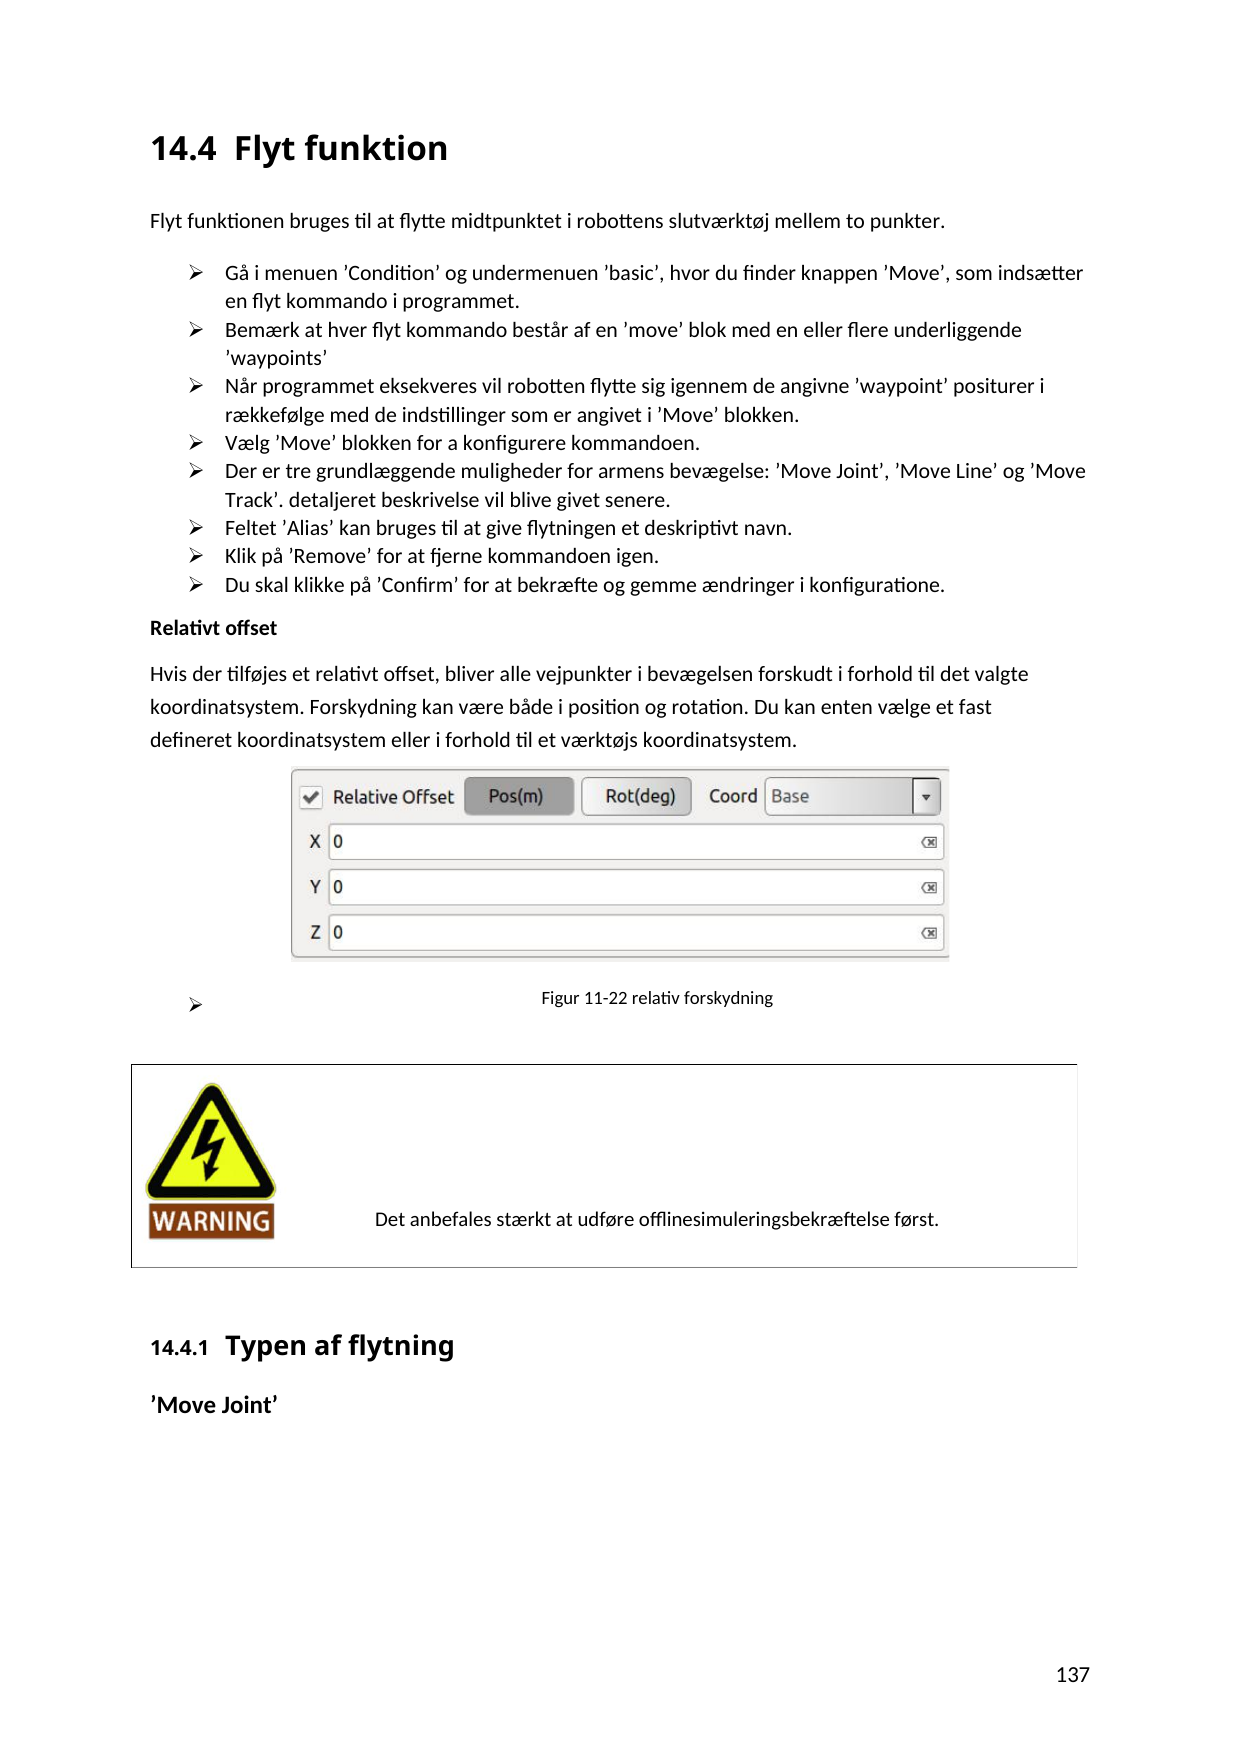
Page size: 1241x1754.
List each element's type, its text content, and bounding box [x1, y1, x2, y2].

text Det anbefales stærkt at udføre offlinesimuleringsbekræftelse først. [300, 1206, 1090, 1232]
list Klik på ’Remove’ for at fjerne kommandoen igen. [187, 541, 1089, 569]
picture [291, 766, 950, 962]
text Flyt funktionen bruges til at flytte midtpunktet i robottens slutværktøj mellem to punkter. [150, 207, 1081, 234]
list Vælg ’Move’ blokken for a konfigurere kommandoen. [187, 428, 1089, 456]
list Du skal klikke på ’Confirm’ for at bekræfte og gemme ændringer i konfiguratione. [187, 569, 1089, 598]
list Gå i menuen ’Condition’ og undermenuen ’basic’, hvor du finder knappen ’Move’, som indsætter en flyt kommando i programmet. [187, 258, 1089, 314]
text ’Move Joint’ [150, 1389, 1090, 1419]
text Hvis der tilføjes et relativt offset, bliver alle vejpunkter i bevægelsen forskudt i forhold til det valgte koordinatsystem. Forskydning kan være både i position og rotation. Du kan enten vælge et fast defineret koordinatsystem eller i forhold til et værktøjs koordinatsystem. [150, 660, 1067, 752]
list Når programmet eksekveres vil robotten flytte sig igennem de angivne ’waypoint’ positurer i rækkefølge med de indstillinger som er angivet i ’Move’ blokken. [187, 371, 1089, 428]
subtitle Typen af flytning [150, 1327, 1090, 1364]
picture [131, 1064, 1078, 1268]
subtitle Flyt funktion [150, 124, 1090, 170]
list Bemærk at hver flyt kommando består af en ’move’ blok med en eller flere underliggende ’waypoints’ [187, 314, 1089, 371]
list Der er tre grundlæggende muligheder for armens bevægelse: ’Move Joint’, ’Move Line’ og ’Move Track’. detaljeret beskrivelse vil blive givet senere. [187, 456, 1089, 513]
text Relativt offset [150, 614, 1090, 641]
list Feltet ’Alias’ kan bruges til at give flytningen et deskriptivt navn. [187, 513, 1089, 541]
